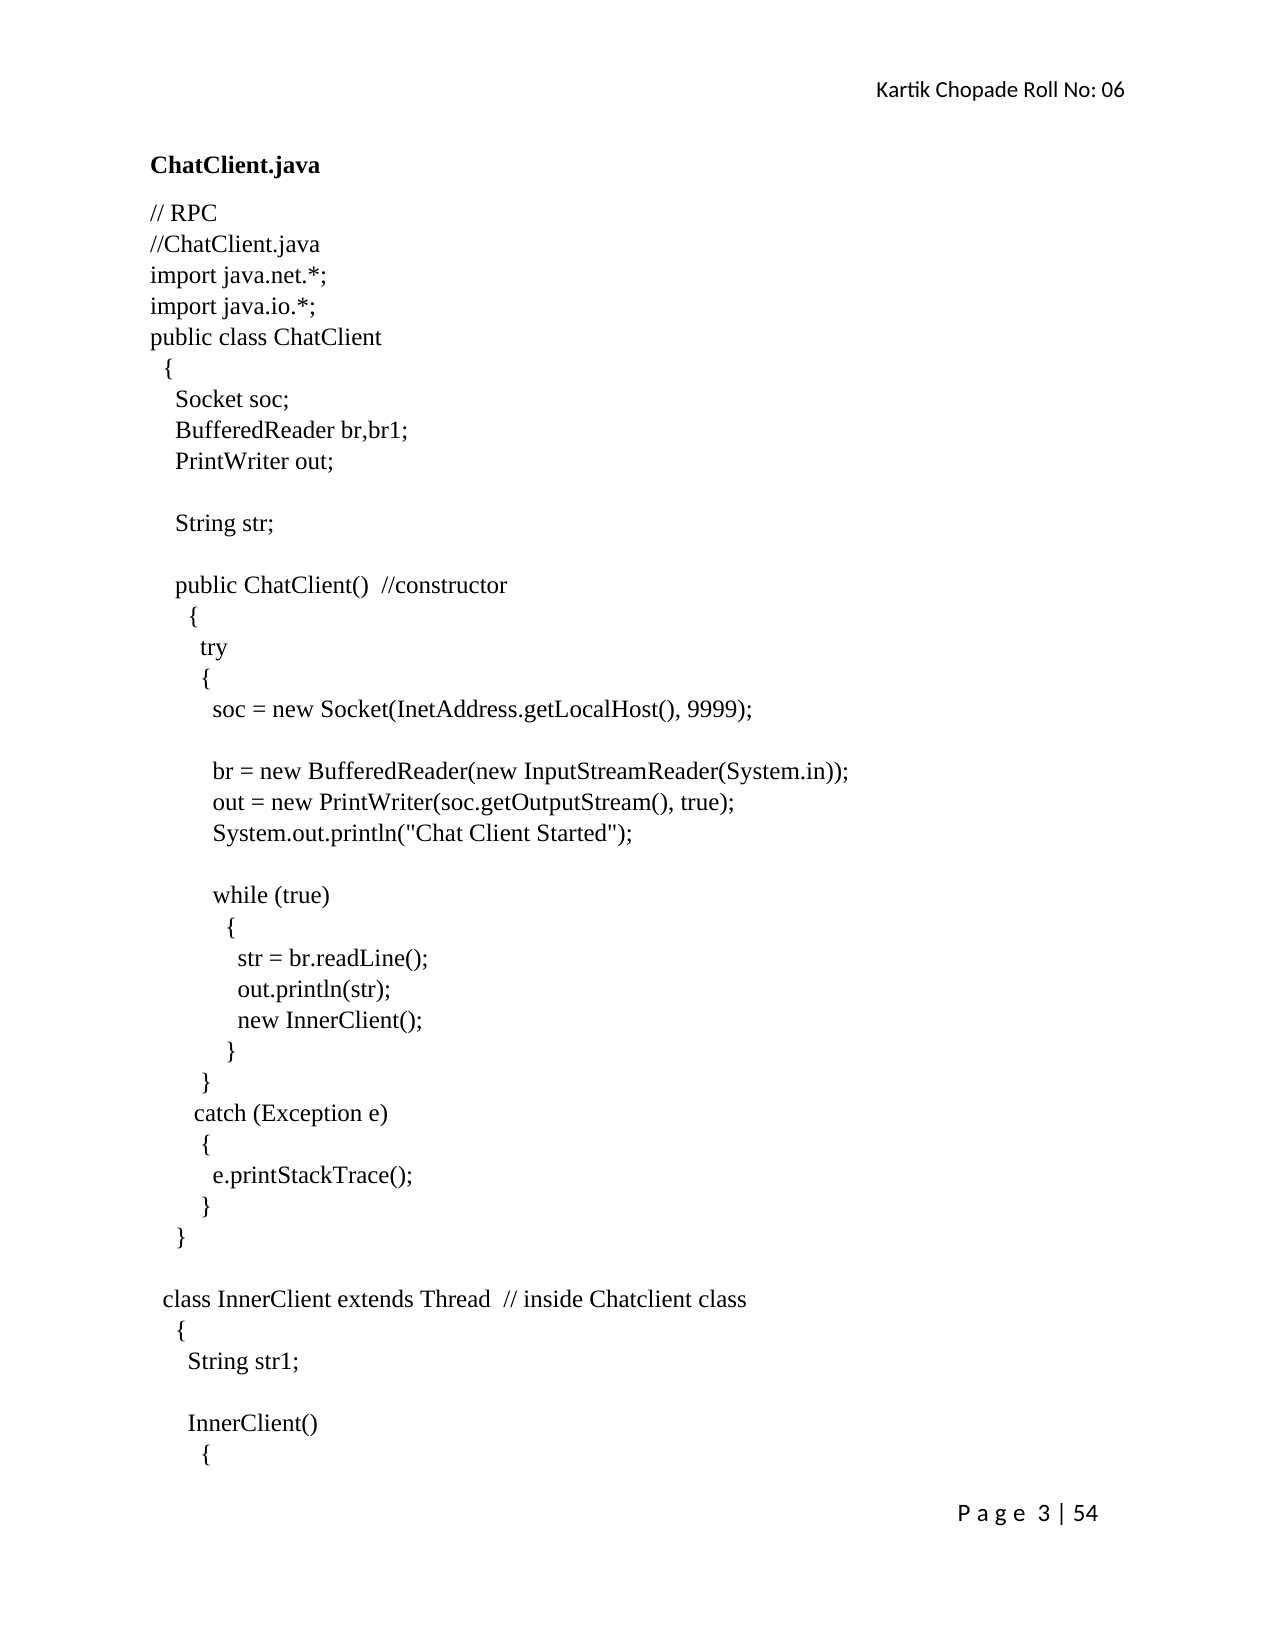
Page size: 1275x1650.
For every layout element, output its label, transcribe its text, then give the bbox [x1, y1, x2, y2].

text try [150, 632, 1125, 661]
text soc = new Socket(InetAddress.getLocalHost(), 9999); [150, 694, 1125, 723]
text class InnerClient extends Thread // inside Chatclient class [150, 1284, 1125, 1313]
text String str; [150, 508, 1125, 537]
text e.printStackTrace(); [150, 1160, 1125, 1189]
text { [150, 1129, 1125, 1158]
text catch (Exception e) [150, 1098, 1125, 1127]
text { [150, 601, 1125, 630]
text out.println(str); [150, 974, 1125, 1002]
text } [150, 1222, 1125, 1251]
text out = new PrintWriter(soc.getOutputStream(), true); [150, 787, 1125, 816]
text { [150, 353, 1125, 382]
text { [150, 1315, 1125, 1344]
text public class ChatClient [150, 322, 1125, 351]
text } [150, 1191, 1125, 1220]
text String str1; [150, 1346, 1125, 1375]
text { [150, 663, 1125, 692]
text { [150, 912, 1125, 940]
text ChatClient.java [150, 150, 1125, 179]
text { [150, 1439, 1125, 1468]
text br = new BufferedReader(new InputStreamReader(System.in)); [150, 756, 1125, 785]
text //ChatClient.java [150, 229, 1125, 257]
text while (true) [150, 881, 1125, 909]
text Socket soc; [150, 384, 1125, 413]
text } [150, 1067, 1125, 1096]
text PrintWriter out; [150, 446, 1125, 475]
text import java.io.*; [150, 291, 1125, 319]
text import java.net.*; [150, 260, 1125, 288]
text } [150, 1036, 1125, 1064]
text new InnerClient(); [150, 1005, 1125, 1033]
text System.out.println("Chat Client Started"); [150, 818, 1125, 847]
text public ChatClient() //constructor [150, 570, 1125, 599]
text BufferedReader br,br1; [150, 415, 1125, 444]
text str = br.readLine(); [150, 943, 1125, 971]
text InnerClient() [150, 1408, 1125, 1437]
text // RPC [150, 198, 1125, 226]
